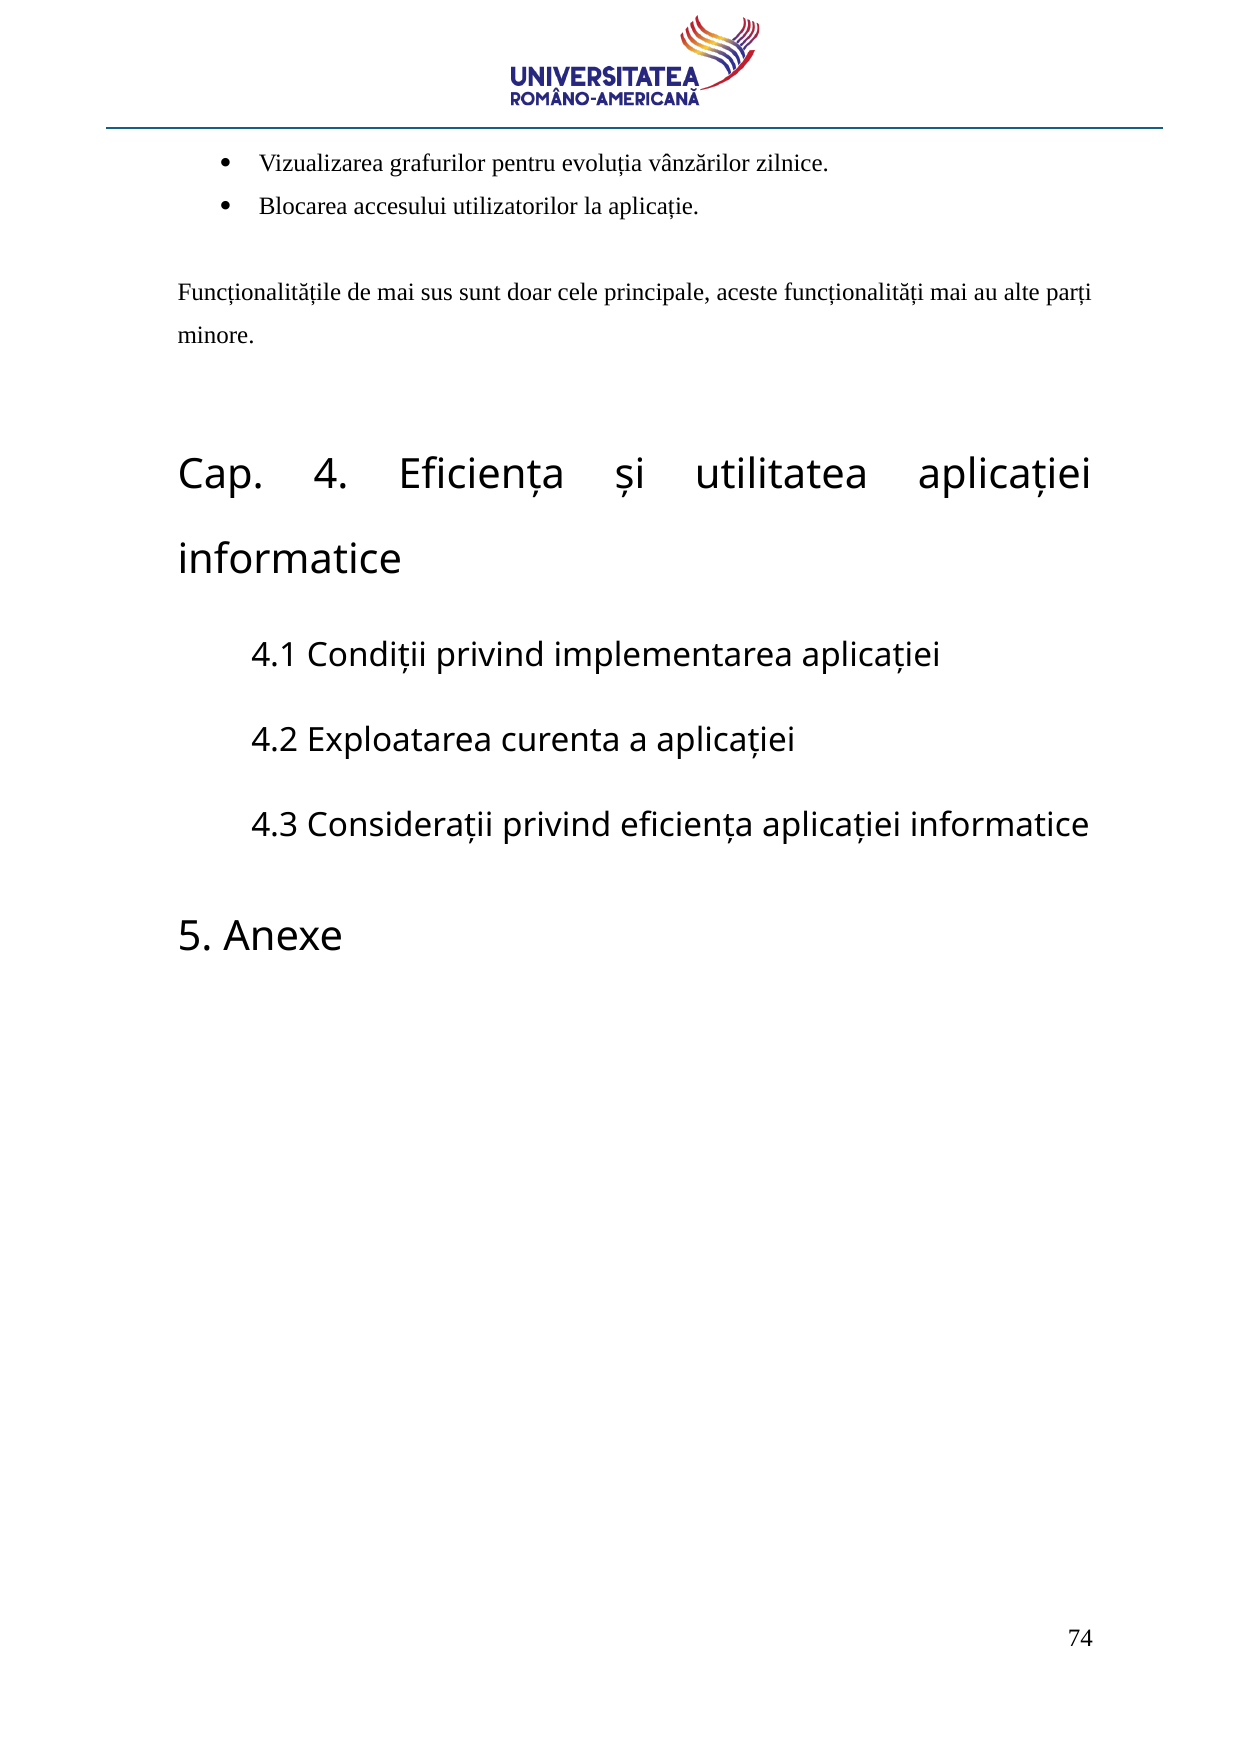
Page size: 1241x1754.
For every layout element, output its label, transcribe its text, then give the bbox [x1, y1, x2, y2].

list Vizualizarea grafurilor pentru evoluția vânzărilor zilnice. [221, 148, 1092, 176]
subtitle 4.3 Considerații privind eficiența aplicației informatice [177, 800, 1092, 846]
picture [507, 12, 763, 109]
text Funcționalitățile de mai sus sunt doar cele principale, aceste funcționalități mai au alte parți minore. [177, 277, 1092, 349]
list Blocarea accesului utilizatorilor la aplicație. [221, 191, 1092, 219]
subtitle 4.1 Condiții privind implementarea aplicației [177, 631, 1092, 676]
subtitle Cap. 4. Eficiența și utilitatea aplicației informatice [177, 444, 1092, 586]
subtitle 4.2 Exploatarea curenta a aplicației [177, 716, 1092, 761]
subtitle 5. Anexe [177, 906, 1092, 963]
